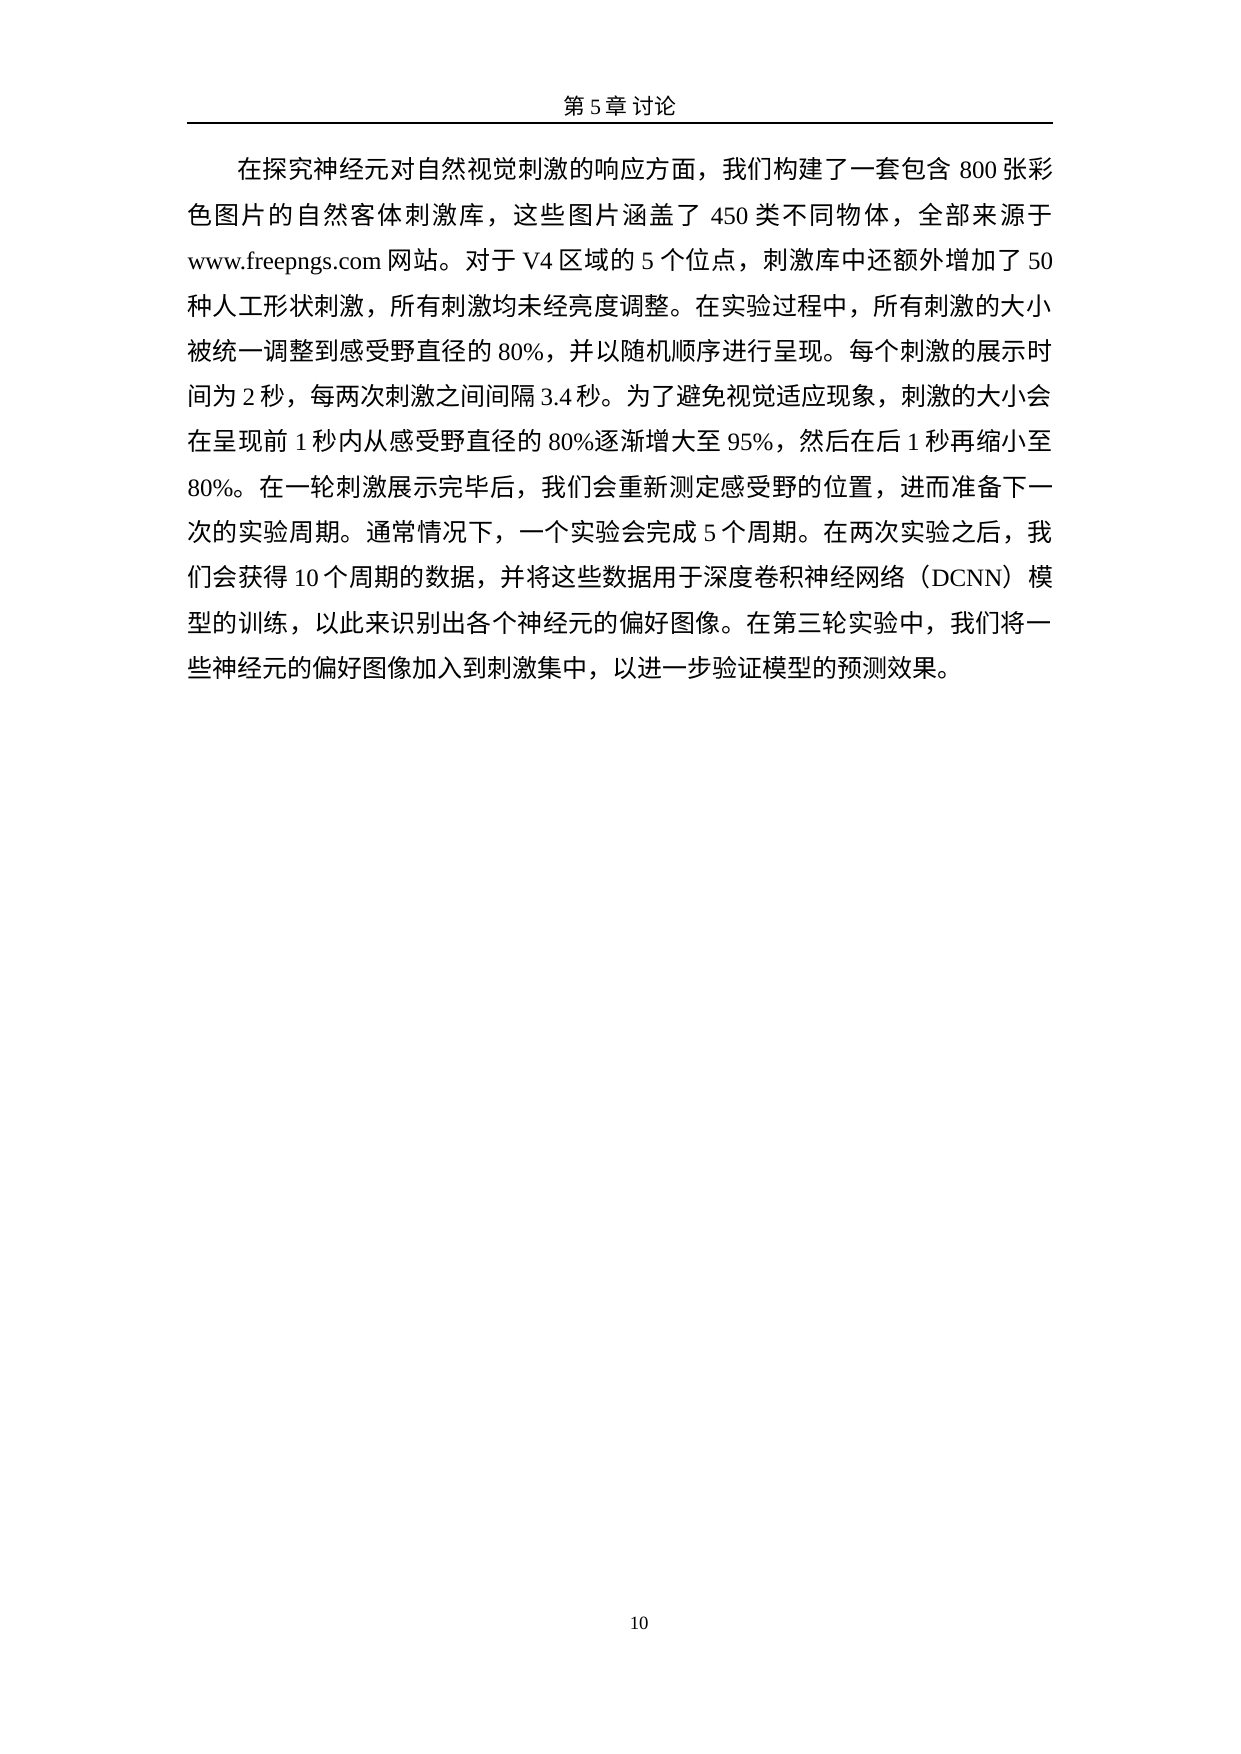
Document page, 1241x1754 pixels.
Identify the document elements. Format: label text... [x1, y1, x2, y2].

text 在探究神经元对自然视觉刺激的响应方面，我们构建了一套包含800张彩色图片的自然客体刺激库，这些图片涵盖了450类不同物体，全部来源于www.freepngs.com网站。对于V4区域的5个位点，刺激库中还额外增加了50种人工形状刺激，所有刺激均未经亮度调整。在实验过程中，所有刺激的大小被统一调整到感受野直径的80%，并以随机顺序进行呈现。每个刺激的展示时间为2秒，每两次刺激之间间隔3.4秒。为了避免视觉适应现象，刺激的大小会在呈现前1秒内从感受野直径的80%逐渐增大至95%，然后在后1秒再缩小至80%。在一轮刺激展示完毕后，我们会重新测定感受野的位置，进而准备下一次的实验周期。通常情况下，一个实验会完成5个周期。在两次实验之后，我们会获得10个周期的数据，并将这些数据用于深度卷积神经网络（DCNN）模型的训练，以此来识别出各个神经元的偏好图像。在第三轮实验中，我们将一些神经元的偏好图像加入到刺激集中，以进一步验证模型的预测效果。 [187, 150, 1053, 685]
